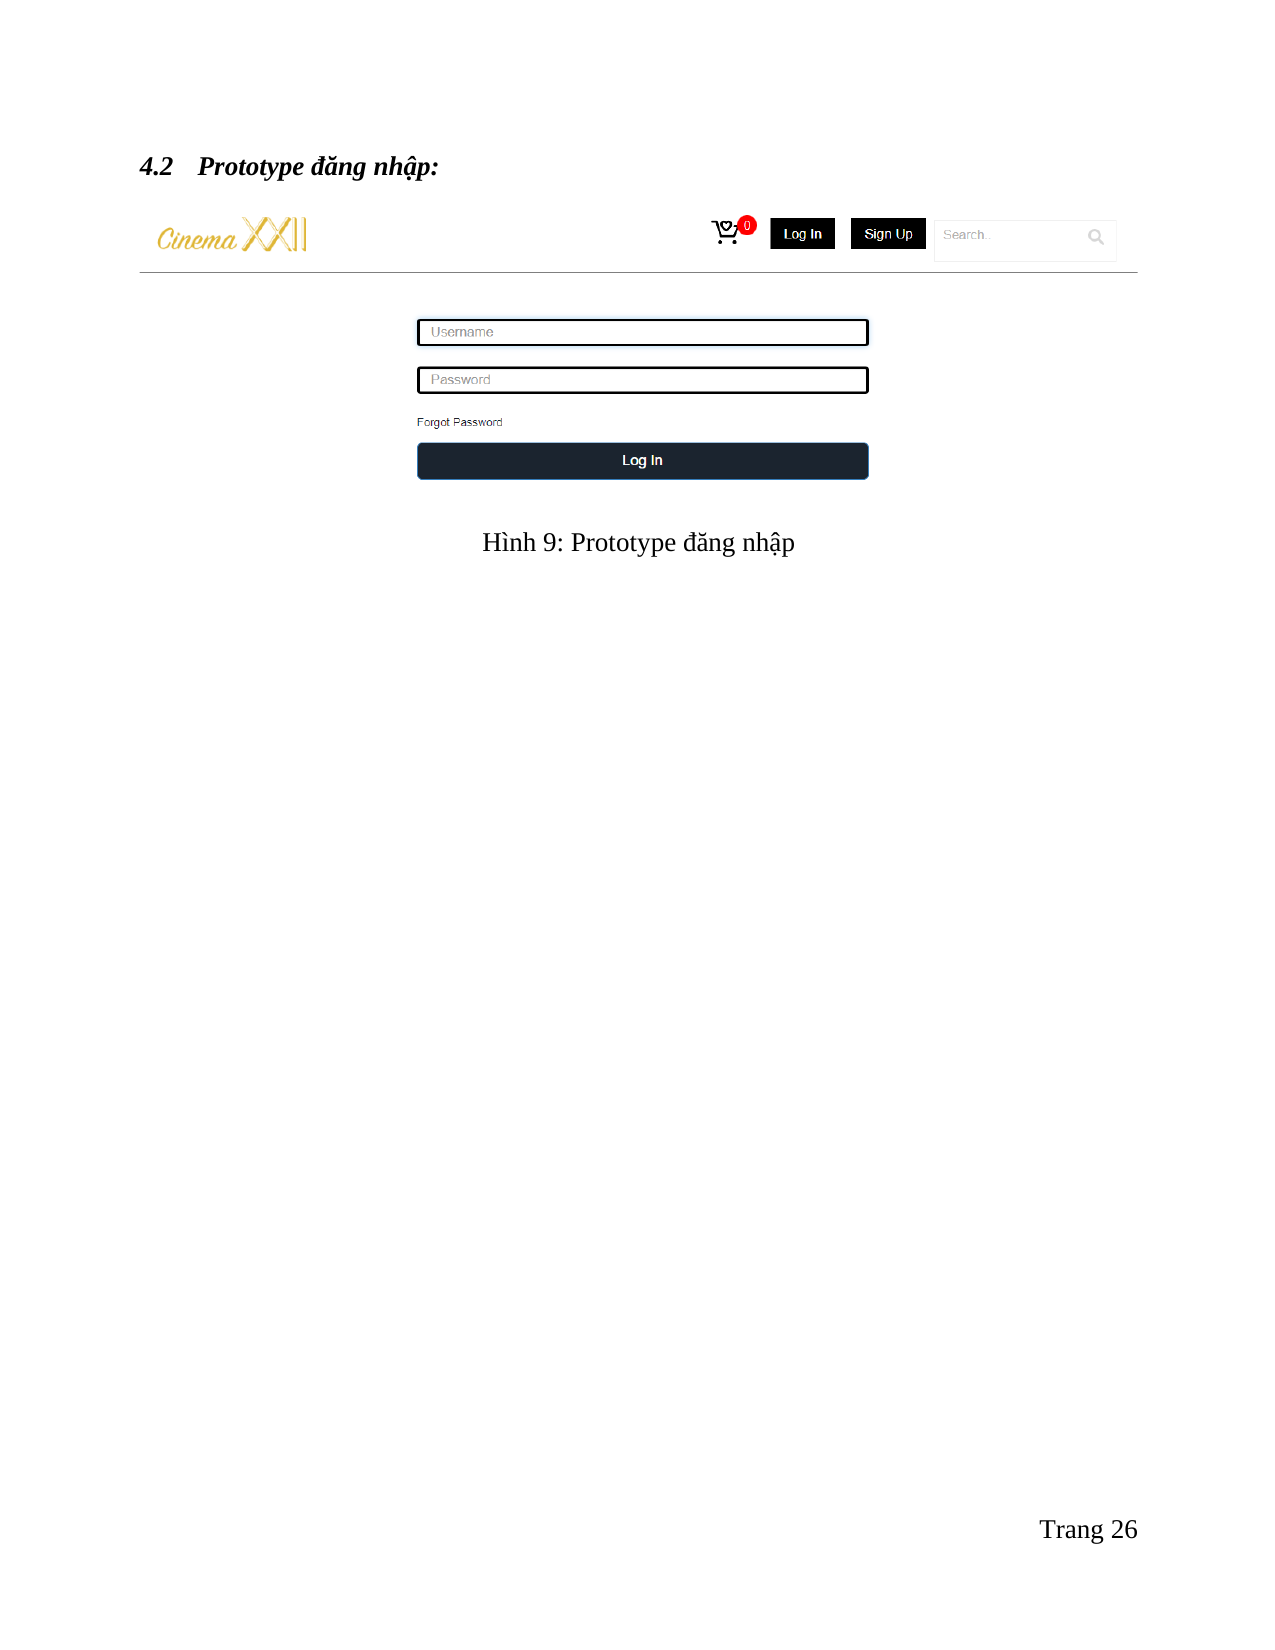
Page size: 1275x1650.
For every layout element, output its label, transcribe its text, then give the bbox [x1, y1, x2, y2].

text Hình 9: Prototype đăng nhập [139, 526, 1137, 557]
subtitle Prototype đăng nhập: [139, 150, 1137, 181]
picture [139, 209, 1138, 511]
